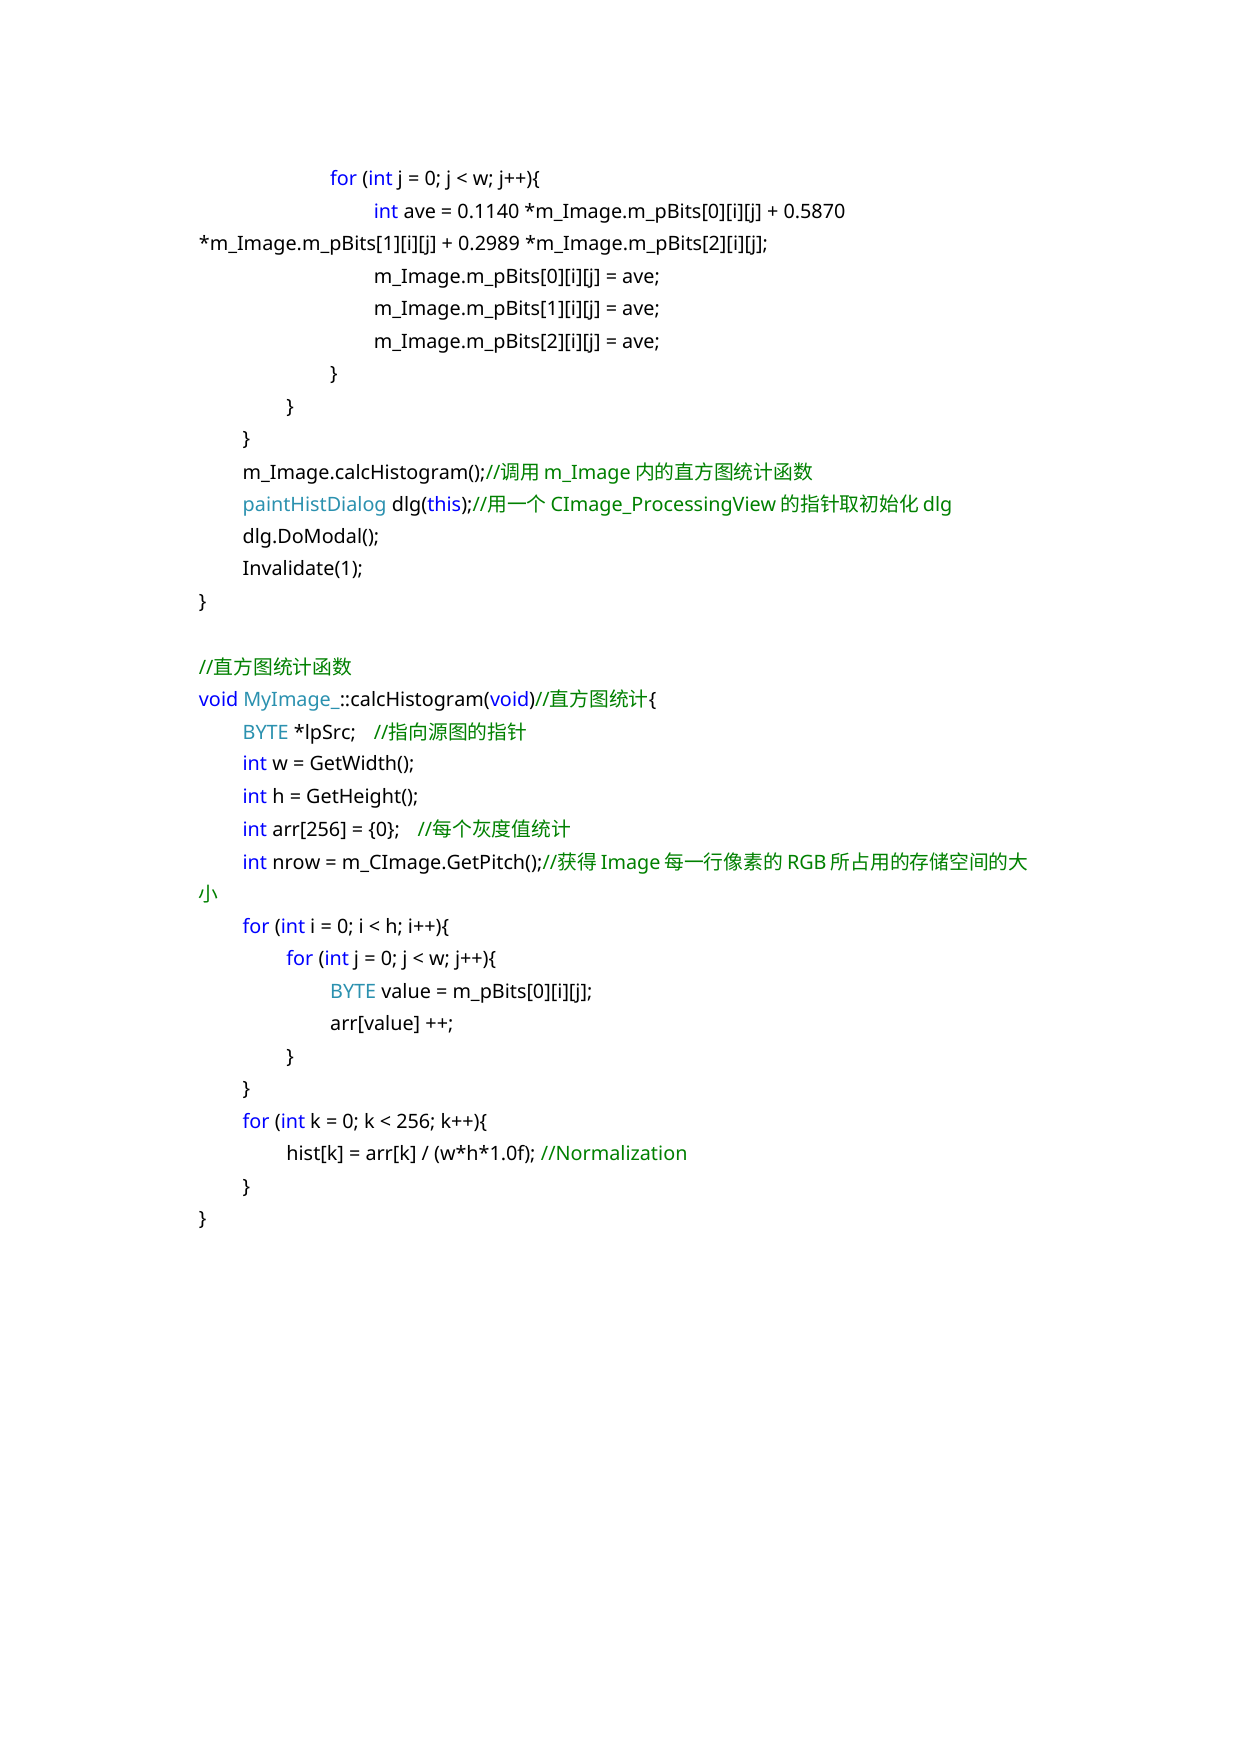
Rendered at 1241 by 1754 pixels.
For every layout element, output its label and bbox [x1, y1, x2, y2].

table_header [188, 162, 1052, 1234]
